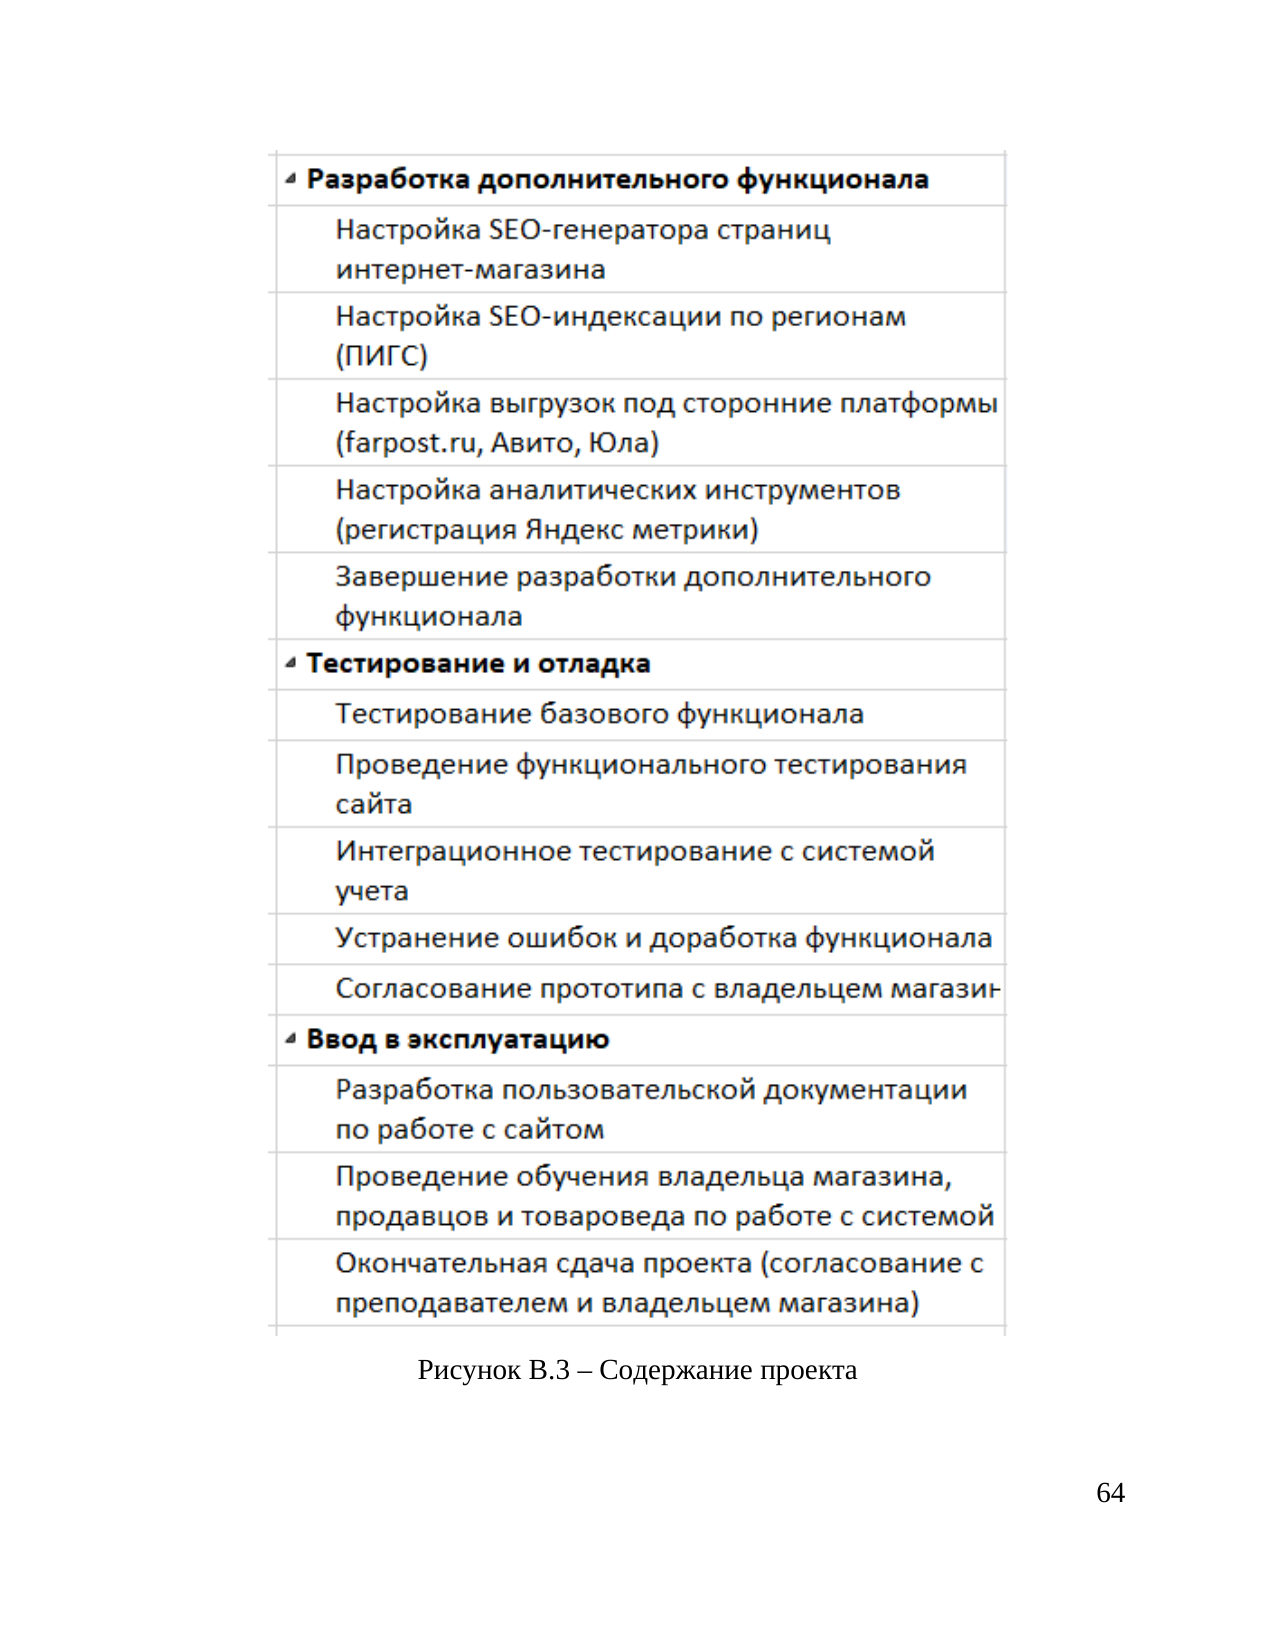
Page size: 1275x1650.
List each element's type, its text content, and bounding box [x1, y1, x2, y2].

text Рисунок В.3 – Содержание проекта [150, 1352, 1125, 1386]
picture [267, 150, 1008, 1336]
